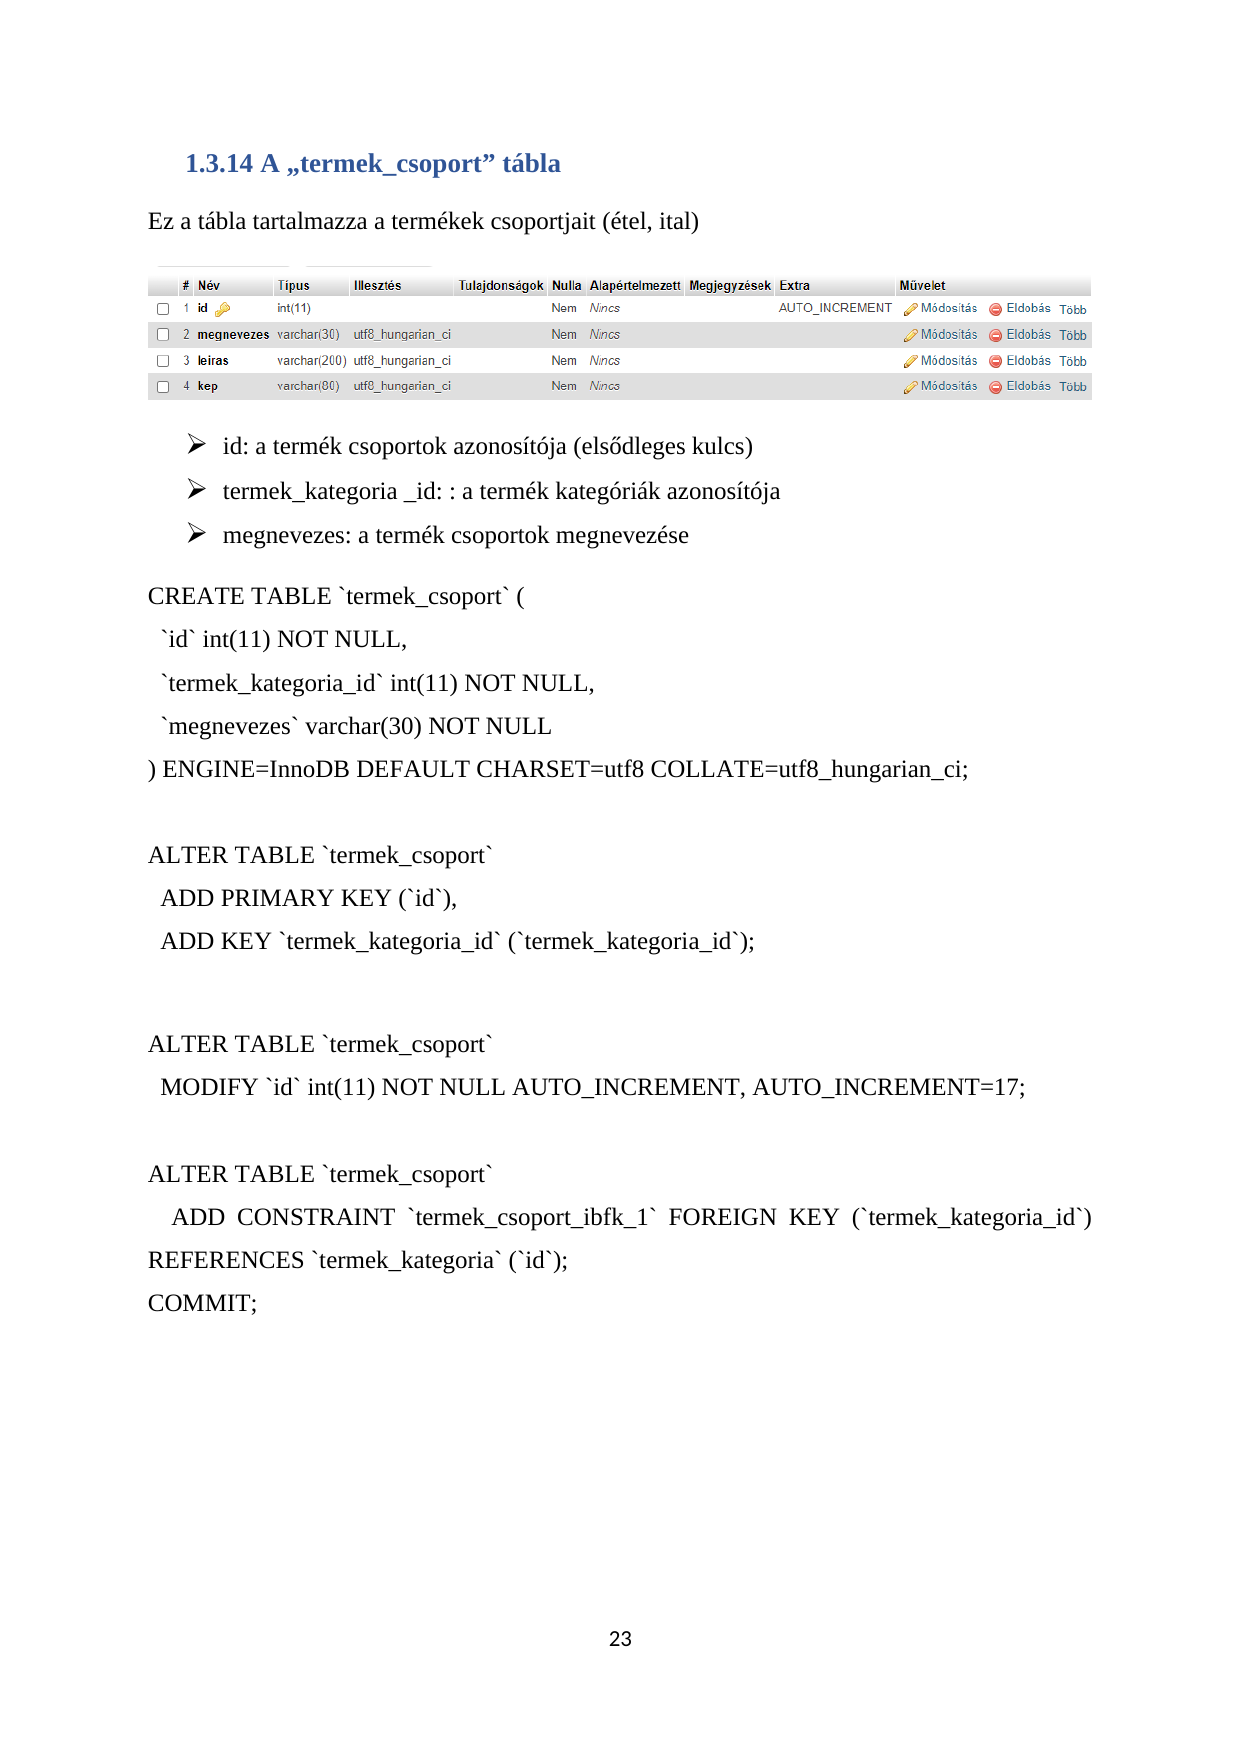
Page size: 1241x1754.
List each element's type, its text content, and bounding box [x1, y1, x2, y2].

list megnevezes: a termék csoportok megnevezése [185, 520, 1093, 550]
picture [147, 266, 1093, 401]
text MODIFY `id` int(11) NOT NULL AUTO_INCREMENT, AUTO_INCREMENT=17; [148, 1072, 1093, 1101]
text ADD CONSTRAINT `termek_csoport_ibfk_1` FOREIGN KEY (`termek_kategoria_id`) REFERENCES `termek_kategoria` (`id`); [148, 1202, 1093, 1274]
text ADD KEY `termek_kategoria_id` (`termek_kategoria_id`); [148, 926, 1093, 955]
list id: a termék csoportok azonosítója (elsődleges kulcs) [185, 431, 1093, 461]
text Ez a tábla tartalmazza a termékek csoportjait (étel, ital) [148, 206, 1093, 235]
text CREATE TABLE `termek_csoport` ( [148, 581, 1093, 610]
text ALTER TABLE `termek_csoport` [148, 1029, 1093, 1058]
text ALTER TABLE `termek_csoport` [148, 840, 1093, 869]
text COMMIT; [148, 1288, 1093, 1317]
subtitle A „termek_csoport” tábla [185, 148, 1093, 179]
text ADD PRIMARY KEY (`id`), [148, 883, 1093, 912]
text `termek_kategoria_id` int(11) NOT NULL, [148, 668, 1093, 696]
text `id` int(11) NOT NULL, [148, 624, 1093, 653]
text ALTER TABLE `termek_csoport` [148, 1159, 1093, 1187]
text ) ENGINE=InnoDB DEFAULT CHARSET=utf8 COLLATE=utf8_hungarian_ci; [148, 754, 1093, 783]
text `megnevezes` varchar(30) NOT NULL [148, 711, 1093, 739]
list termek_kategoria _id: : a termék kategóriák azonosítója [185, 476, 1093, 505]
